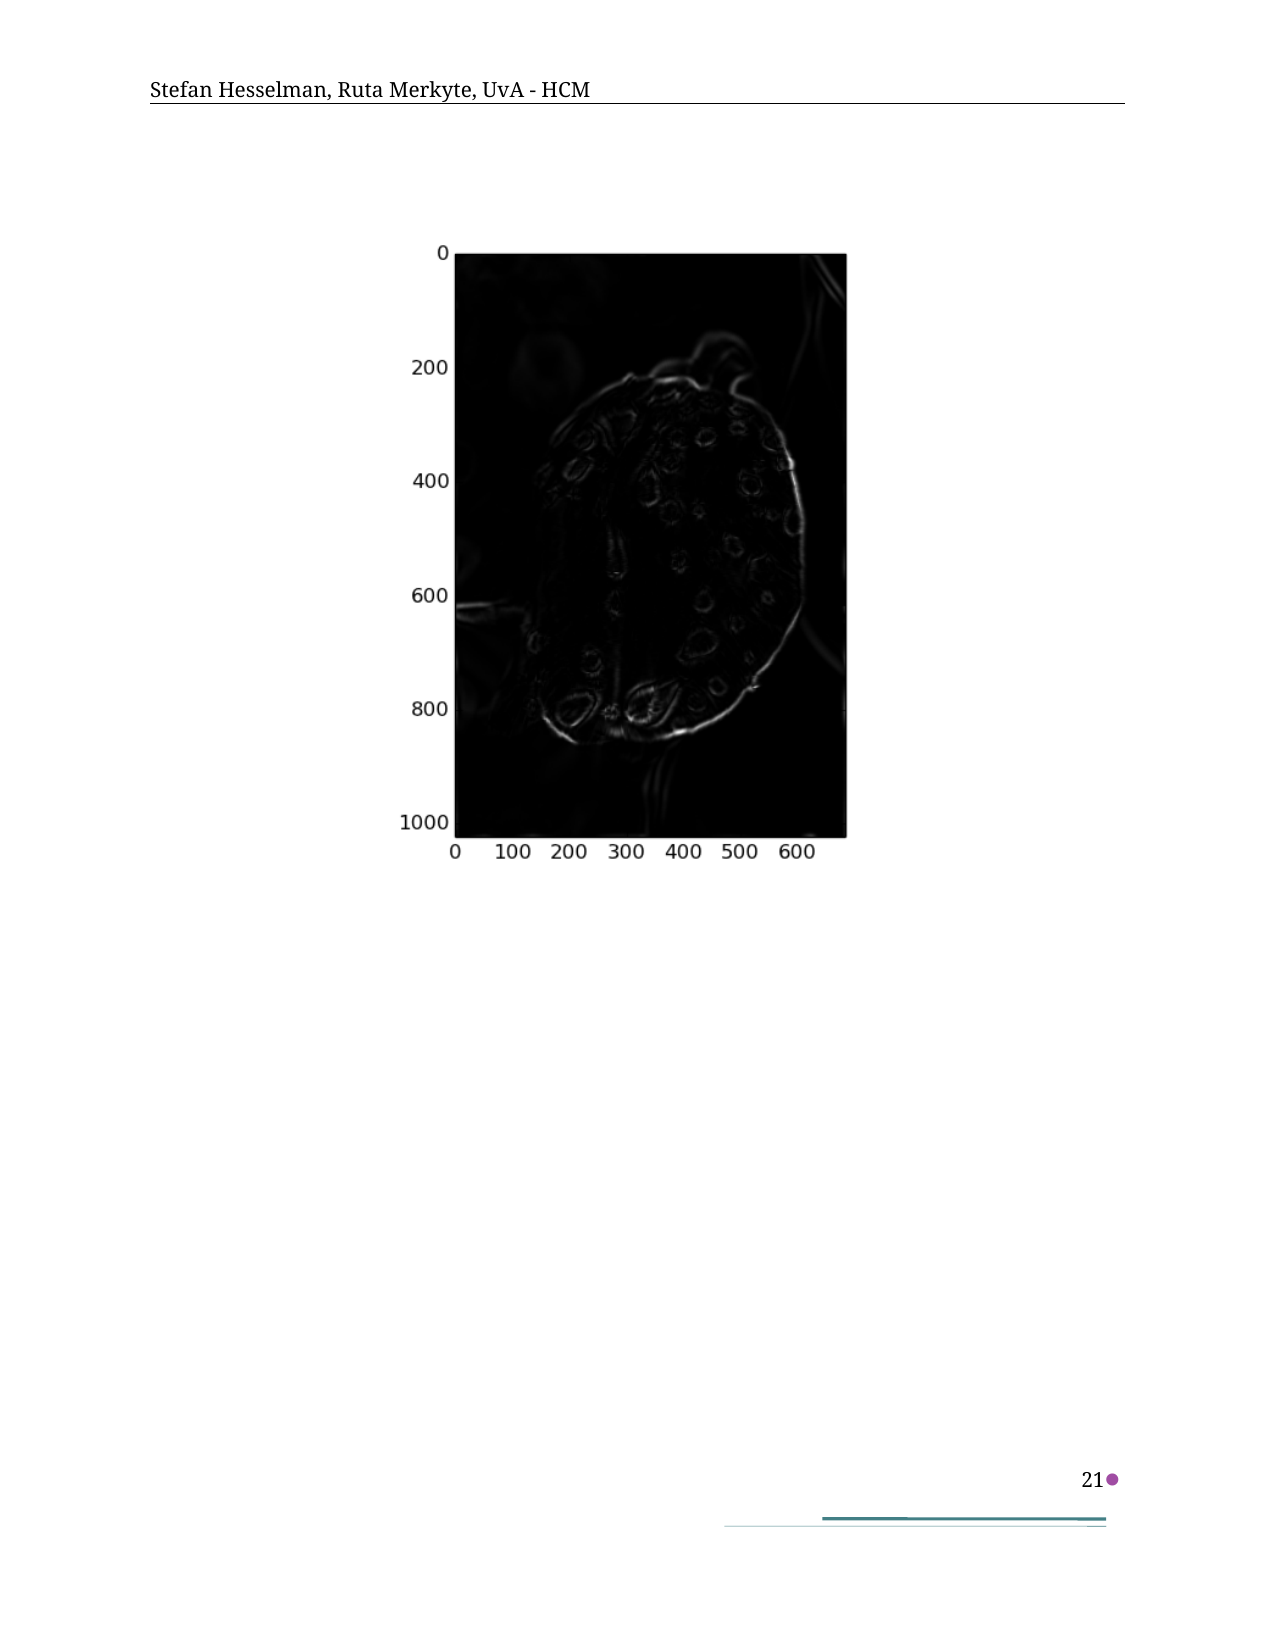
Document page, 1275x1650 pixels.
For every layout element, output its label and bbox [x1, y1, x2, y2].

picture [150, 182, 1125, 910]
